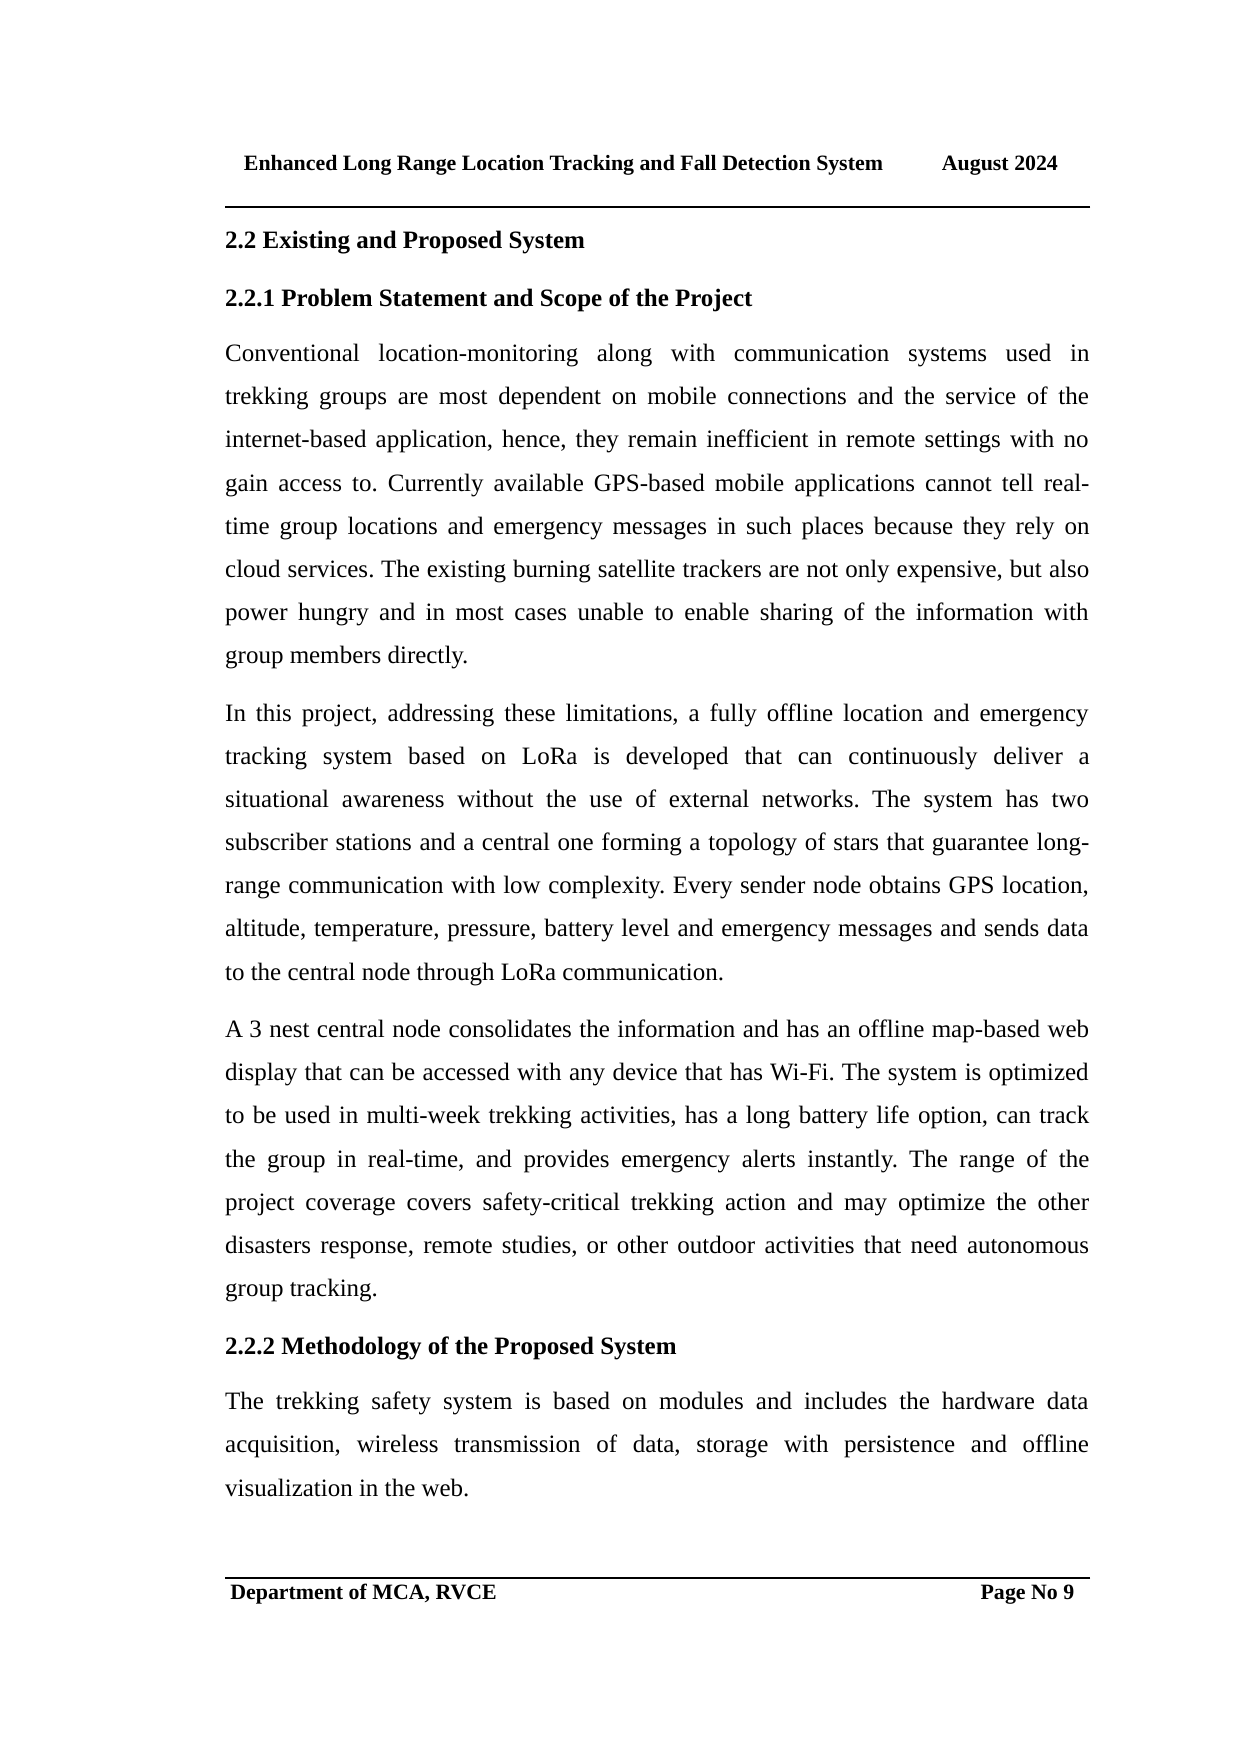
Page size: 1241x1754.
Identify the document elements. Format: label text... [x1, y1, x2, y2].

text The trekking safety system is based on modules and includes the hardware data acquisition, wireless transmission of data, storage with persistence and offline visualization in the web. [225, 1386, 1090, 1501]
subtitle 2.2 Existing and Proposed System [225, 225, 1090, 254]
text A 3 nest central node consolidates the information and has an offline map-based web display that can be accessed with any device that has Wi-Fi. The system is optimized to be used in multi-week trekking activities, has a long battery life option, can track the group in real-time, and provides emergency alerts instantly. The range of the project coverage covers safety-critical trekking action and may optimize the other disasters response, remote studies, or other outdoor activities that need autonomous group tracking. [225, 1014, 1090, 1302]
subtitle 2.2.2 Methodology of the Proposed System [225, 1331, 1090, 1359]
text In this project, addressing these limitations, a fully offline location and emergency tracking system based on LoRa is developed that can continuously deliver a situational awareness without the use of external networks. The system has two subscriber stations and a central one forming a topology of stars that guarantee long-range communication with low complexity. Every sender node obtains GPS location, altitude, temperature, pressure, battery level and emergency messages and sends data to the central node through LoRa communication. [225, 698, 1090, 985]
text Conventional location-monitoring along with communication systems used in trekking groups are most dependent on mobile connections and the service of the internet-based application, hence, they remain inefficient in remote settings with no gain access to. Currently available GPS-based mobile applications cannot tell real-time group locations and emergency messages in such places because they rely on cloud services. The existing burning satellite trackers are not only expensive, but also power hungry and in most cases unable to enable sharing of the information with group members directly. [225, 338, 1090, 669]
subtitle 2.2.1 Problem Statement and Scope of the Project [225, 283, 1090, 311]
